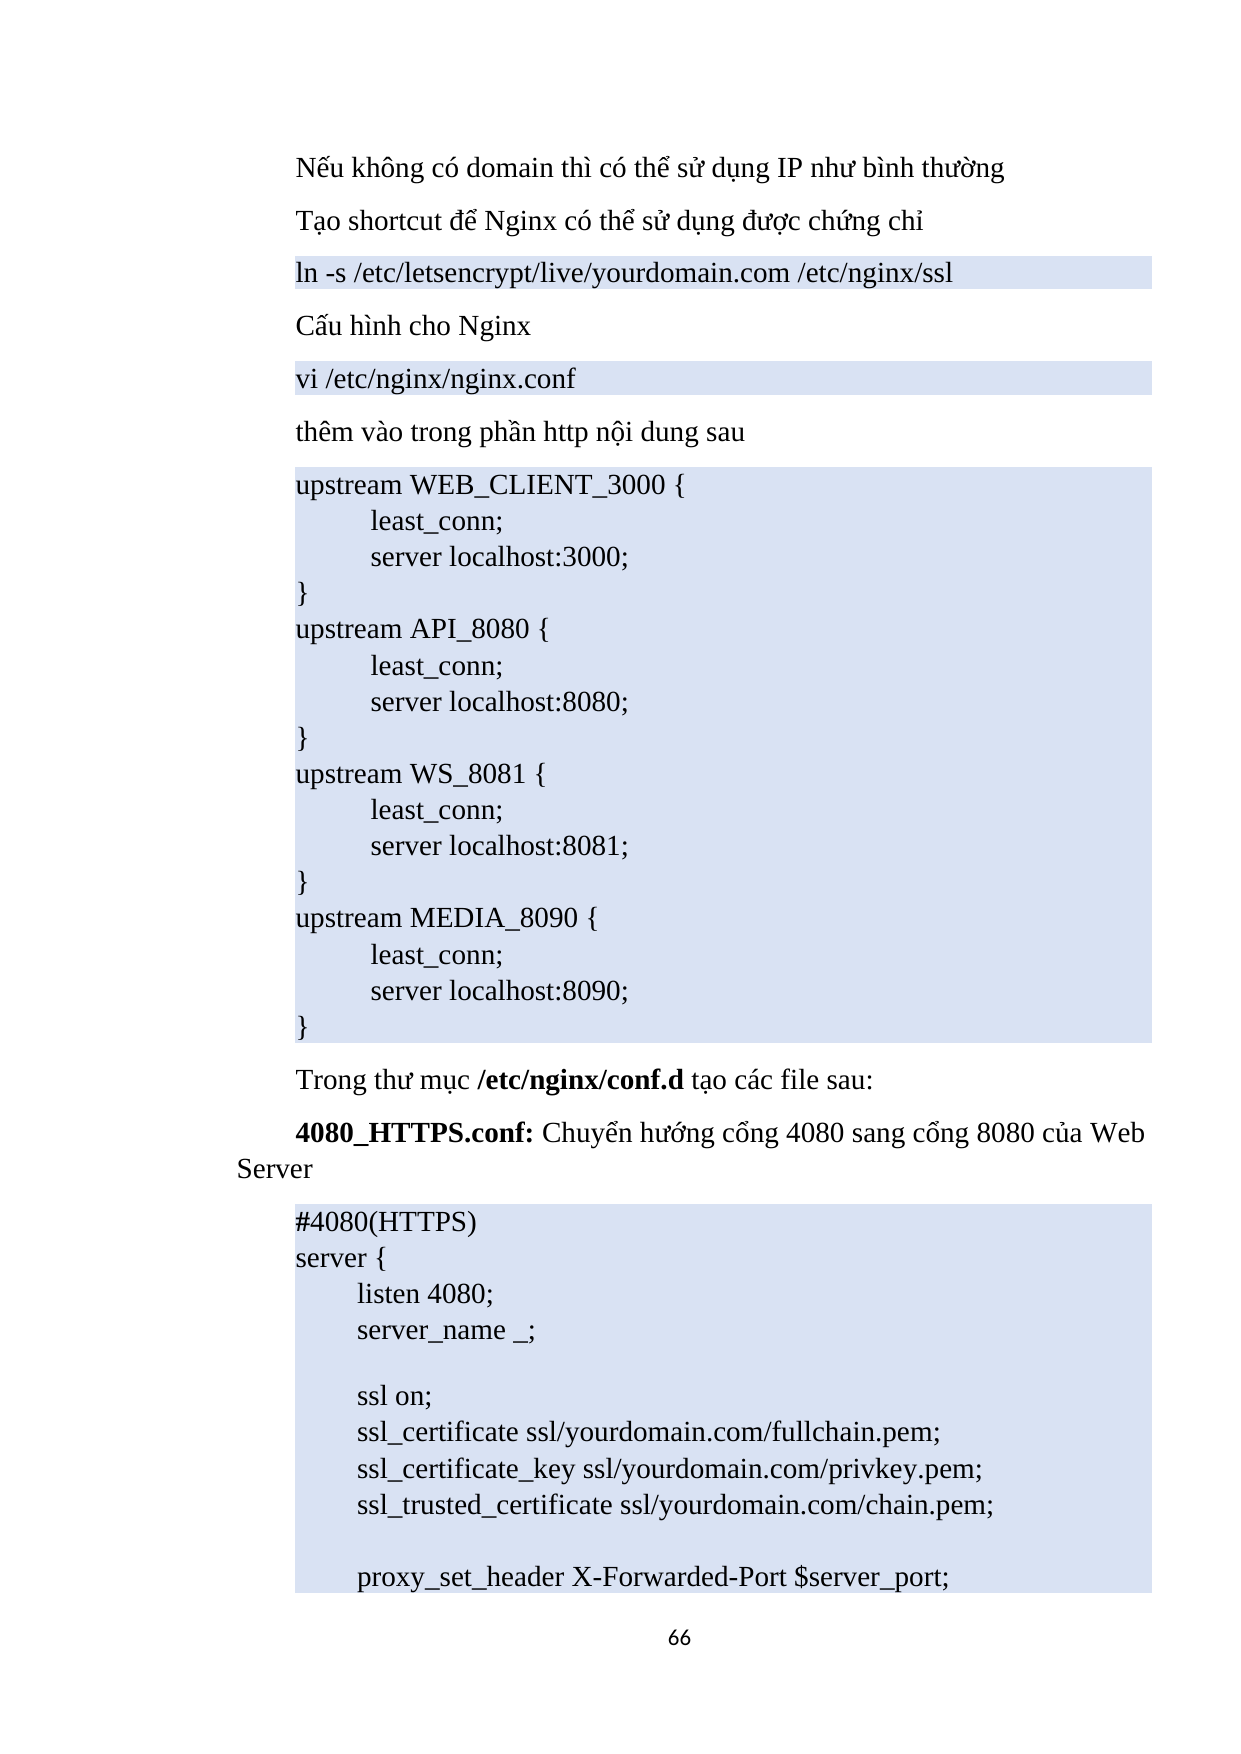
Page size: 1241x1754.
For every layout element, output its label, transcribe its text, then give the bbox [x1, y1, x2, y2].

text } [295, 864, 1152, 898]
text Tạo shortcut để Nginx có thể sử dụng được chứng chỉ [295, 203, 1152, 236]
text upstream API_8080 { [295, 611, 1152, 645]
text } [295, 1009, 1152, 1043]
text vi /etc/nginx/nginx.conf [295, 361, 1152, 395]
text server localhost:8080; [295, 684, 1152, 717]
text least_conn; [295, 503, 1152, 537]
text proxy_set_header X-Forwarded-Port $server_port; [295, 1559, 1152, 1593]
text Trong thư mục /etc/nginx/conf.d tạo các file sau: [236, 1062, 1152, 1095]
text server_name _; [295, 1312, 1152, 1346]
text #4080(HTTPS) [295, 1204, 1152, 1237]
text server localhost:8090; [295, 973, 1152, 1006]
text } [295, 720, 1152, 753]
text Cấu hình cho Nginx [295, 308, 1152, 342]
text 4080_HTTPS.conf: Chuyển hướng cổng 4080 sang cổng 8080 của Web Server [236, 1115, 1152, 1184]
text ln -s /etc/letsencrypt/live/yourdomain.com /etc/nginx/ssl [295, 256, 1152, 289]
text ssl_certificate ssl/yourdomain.com/fullchain.pem; [295, 1414, 1152, 1448]
text server { [295, 1240, 1152, 1273]
text least_conn; [295, 648, 1152, 681]
text ssl on; [295, 1378, 1152, 1412]
text ssl_trusted_certificate ssl/yourdomain.com/chain.pem; [295, 1487, 1152, 1520]
text listen 4080; [295, 1276, 1152, 1309]
text upstream WEB_CLIENT_3000 { [295, 467, 1152, 500]
text ssl_certificate_key ssl/yourdomain.com/privkey.pem; [295, 1451, 1152, 1484]
text upstream MEDIA_8090 { [295, 901, 1152, 934]
text server localhost:3000; [295, 539, 1152, 573]
text Nếu không có domain thì có thể sử dụng IP như bình thường [236, 150, 1152, 183]
text least_conn; [295, 937, 1152, 970]
text upstream WS_8081 { [295, 756, 1152, 789]
text least_conn; [295, 792, 1152, 826]
text thêm vào trong phần http nội dung sau [295, 414, 1152, 448]
text } [295, 575, 1152, 609]
text server localhost:8081; [295, 828, 1152, 862]
